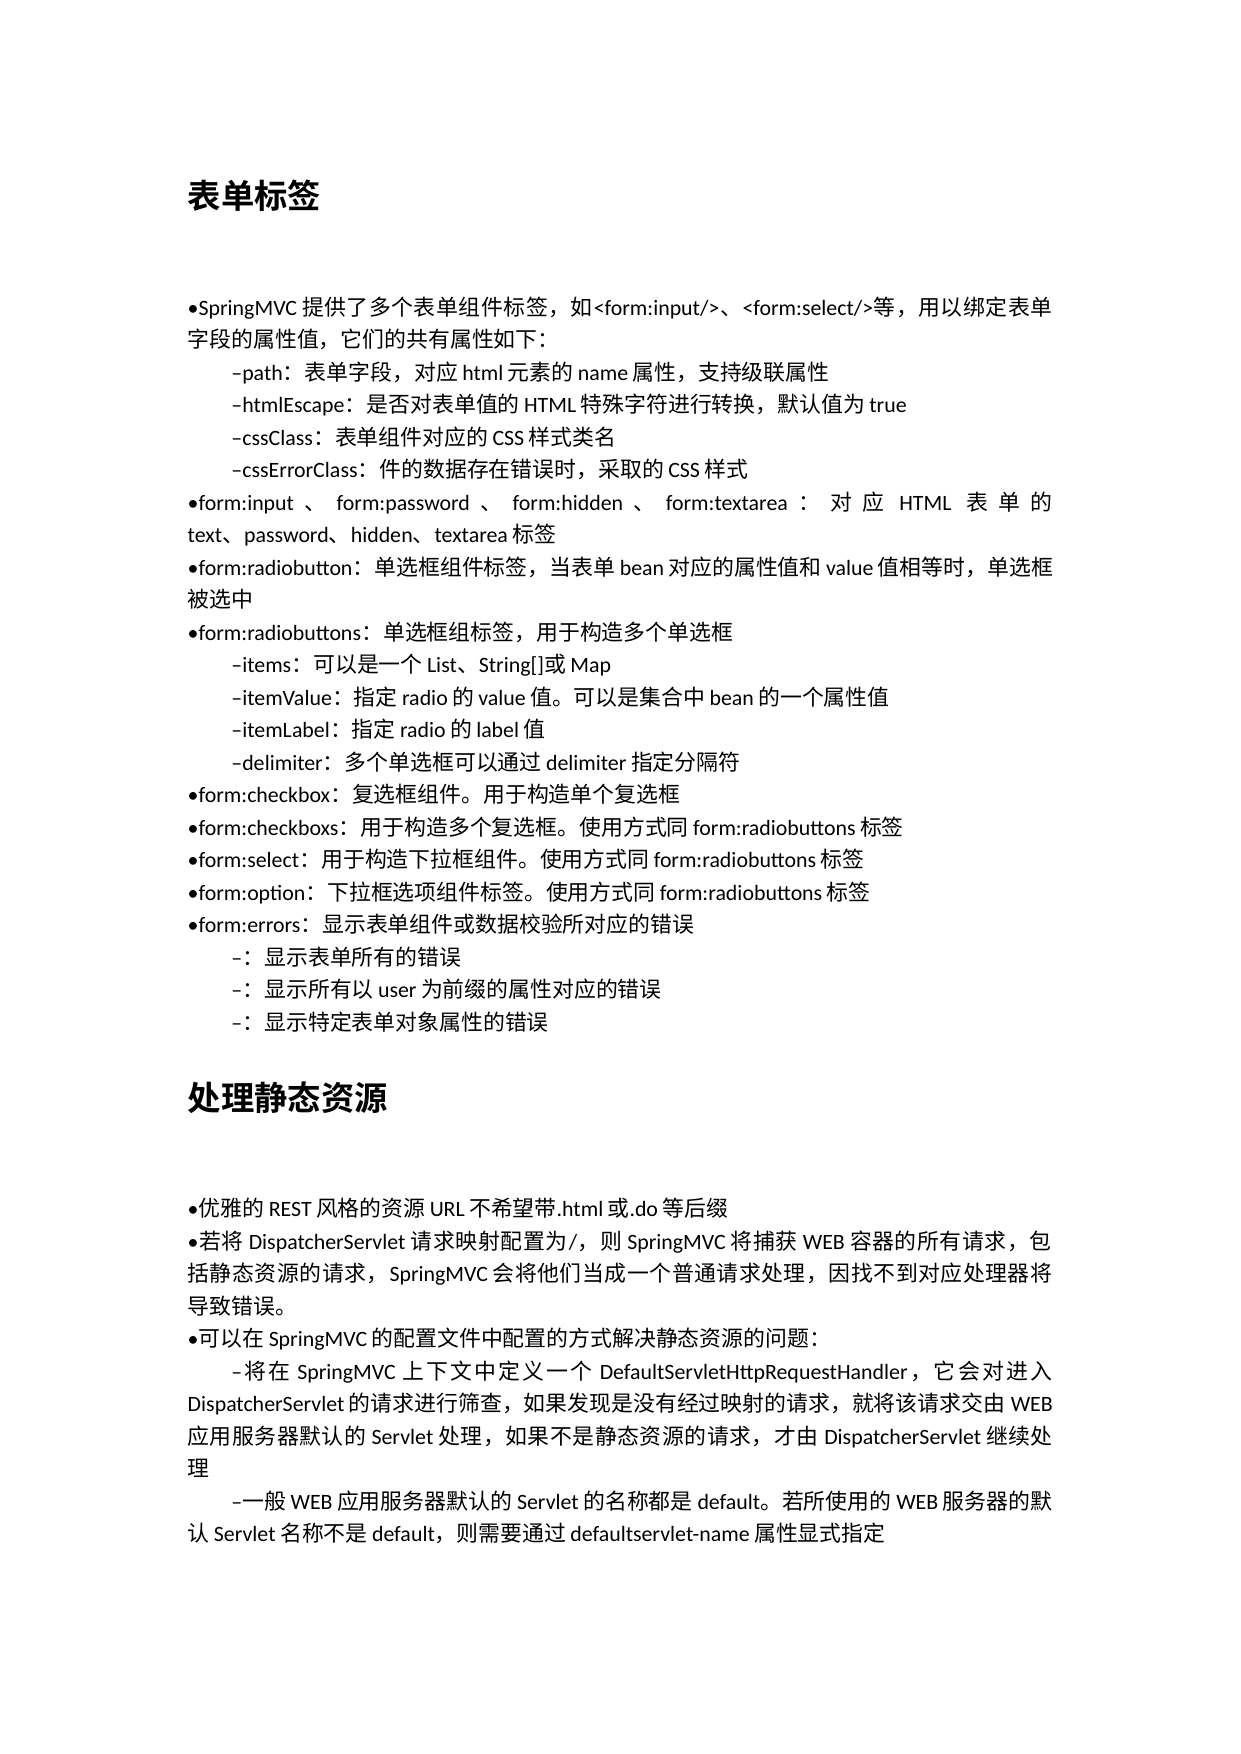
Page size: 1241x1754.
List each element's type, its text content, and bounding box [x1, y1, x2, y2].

text –cssErrorClass：件的数据存在错误时，采取的CSS样式 [187, 452, 1053, 484]
text –将在SpringMVC上下文中定义一个DefaultServletHttpRequestHandler，它会对进入DispatcherServlet的请求进行筛查，如果发现是没有经过映射的请求，就将该请求交由WEB应用服务器默认的Servlet处理，如果不是静态资源的请求，才由DispatcherServlet继续处理 [187, 1353, 1053, 1483]
text •form:checkbox：复选框组件。用于构造单个复选框 [187, 777, 1053, 809]
text –：显示特定表单对象属性的错误 [187, 1004, 1053, 1037]
text –：显示所有以user为前缀的属性对应的错误 [187, 972, 1053, 1004]
text –cssClass：表单组件对应的CSS样式类名 [187, 419, 1053, 452]
text •form:errors：显示表单组件或数据校验所对应的错误 [187, 907, 1053, 939]
text •若将DispatcherServlet请求映射配置为/，则SpringMVC将捕获WEB容器的所有请求，包括静态资源的请求，SpringMVC会将他们当成一个普通请求处理，因找不到对应处理器将导致错误。 [187, 1223, 1053, 1321]
text •可以在SpringMVC的配置文件中配置的方式解决静态资源的问题： [187, 1321, 1053, 1353]
text •form:checkboxs：用于构造多个复选框。使用方式同form:radiobuttons标签 [187, 809, 1053, 842]
text –一般WEB应用服务器默认的Servlet的名称都是default。若所使用的WEB服务器的默认Servlet名称不是default，则需要通过defaultservlet-name属性显式指定 [187, 1483, 1053, 1548]
text •form:option：下拉框选项组件标签。使用方式同form:radiobuttons标签 [187, 874, 1053, 907]
text •form:input、form:password、form:hidden、form:textarea：对应HTML表单的text、password、hidden、textarea标签 [187, 484, 1053, 549]
text •form:select：用于构造下拉框组件。使用方式同form:radiobuttons标签 [187, 842, 1053, 874]
text –itemValue：指定radio的value值。可以是集合中bean的一个属性值 [187, 679, 1053, 712]
text –delimiter：多个单选框可以通过delimiter指定分隔符 [187, 744, 1053, 777]
subtitle 表单标签 [187, 162, 1053, 227]
text •form:radiobutton：单选框组件标签，当表单bean对应的属性值和value值相等时，单选框被选中 [187, 549, 1053, 614]
text –htmlEscape：是否对表单值的HTML特殊字符进行转换，默认值为true [187, 387, 1053, 419]
text –：显示表单所有的错误 [187, 939, 1053, 972]
text –itemLabel：指定radio的label值 [187, 712, 1053, 744]
text –items：可以是一个List、String[]或Map [187, 647, 1053, 679]
text •优雅的REST风格的资源URL不希望带.html或.do等后缀 [187, 1191, 1053, 1223]
text •SpringMVC提供了多个表单组件标签，如<form:input/>、<form:select/>等，用以绑定表单字段的属性值，它们的共有属性如下： [187, 289, 1053, 354]
text –path：表单字段，对应html元素的name属性，支持级联属性 [187, 354, 1053, 387]
text •form:radiobuttons：单选框组标签，用于构造多个单选框 [187, 614, 1053, 647]
subtitle 处理静态资源 [187, 1064, 1053, 1129]
